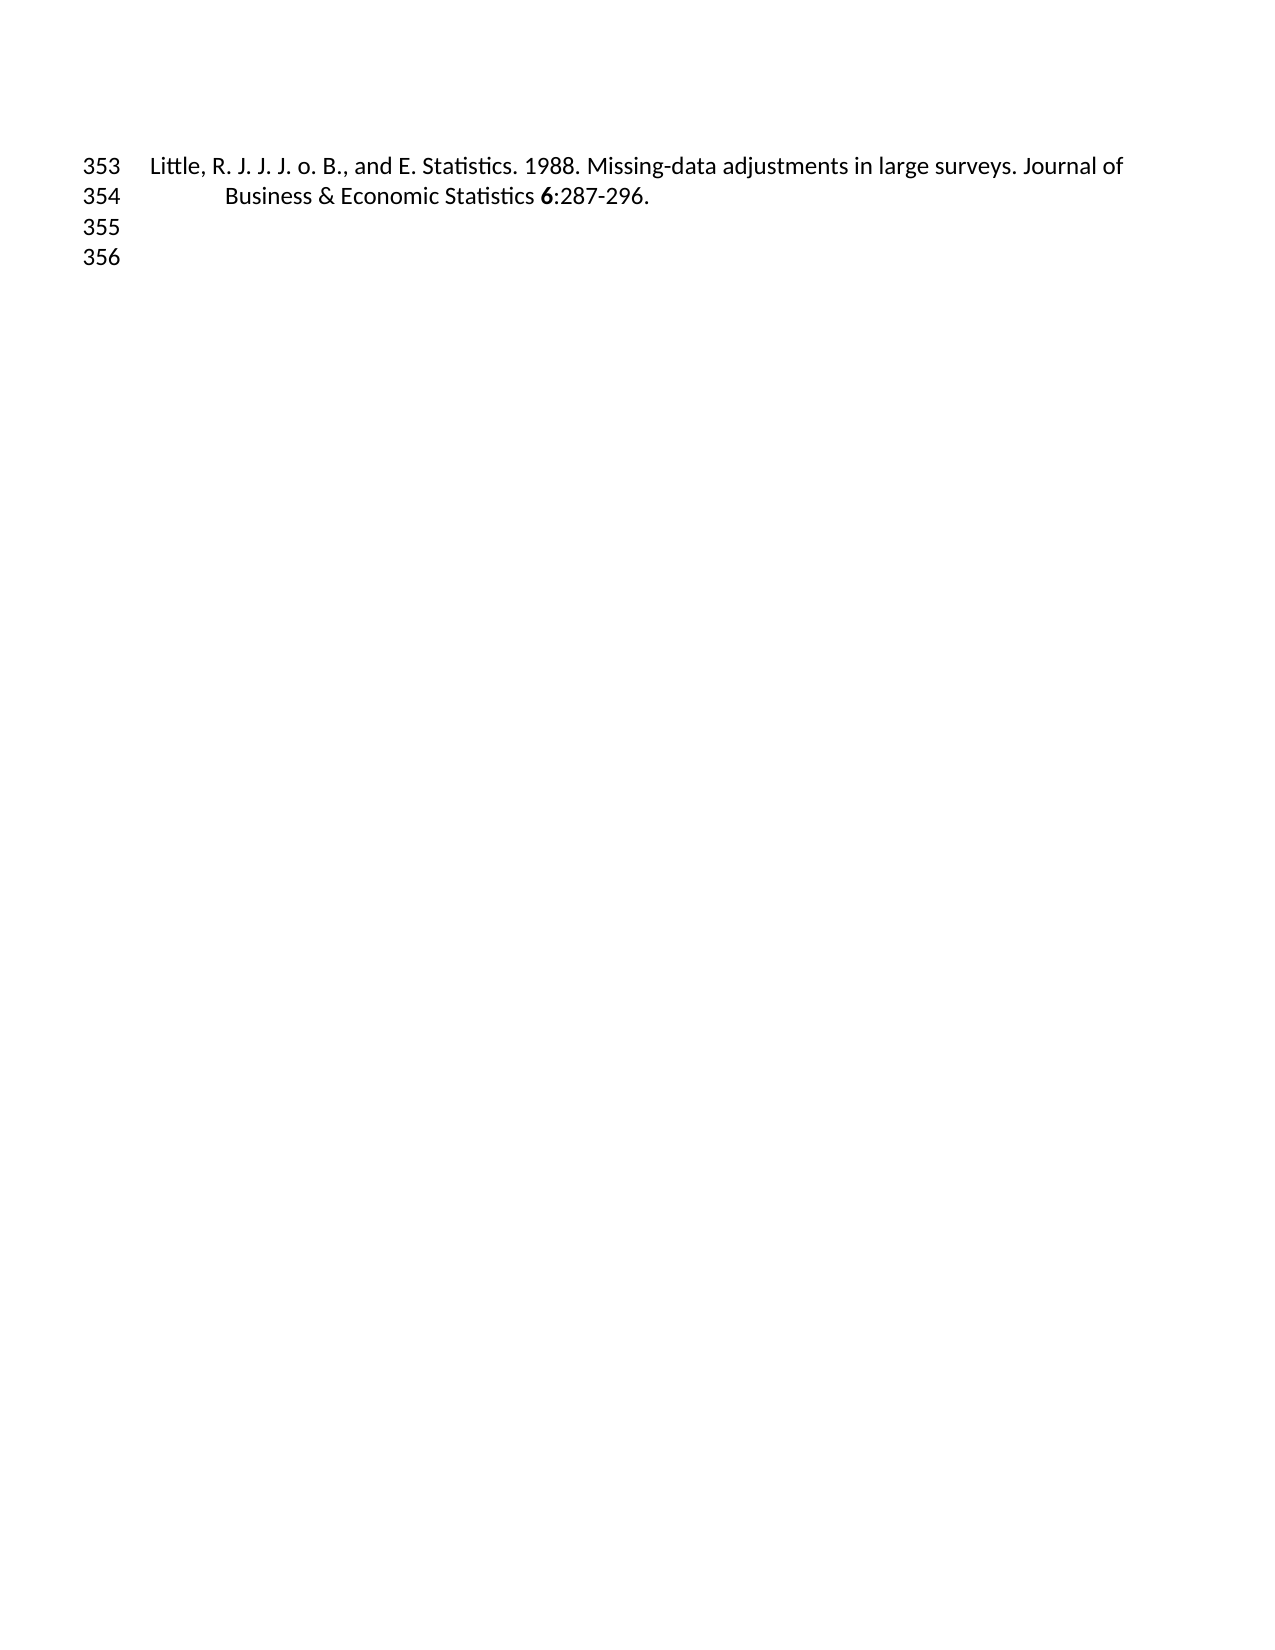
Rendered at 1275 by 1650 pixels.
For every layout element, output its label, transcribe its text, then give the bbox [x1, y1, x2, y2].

text Little, R. J. J. J. o. B., and E. Statistics. 1988. Missing-data adjustments in large surveys. Journal of Business & Economic Statistics 6:287-296. [150, 150, 1125, 211]
